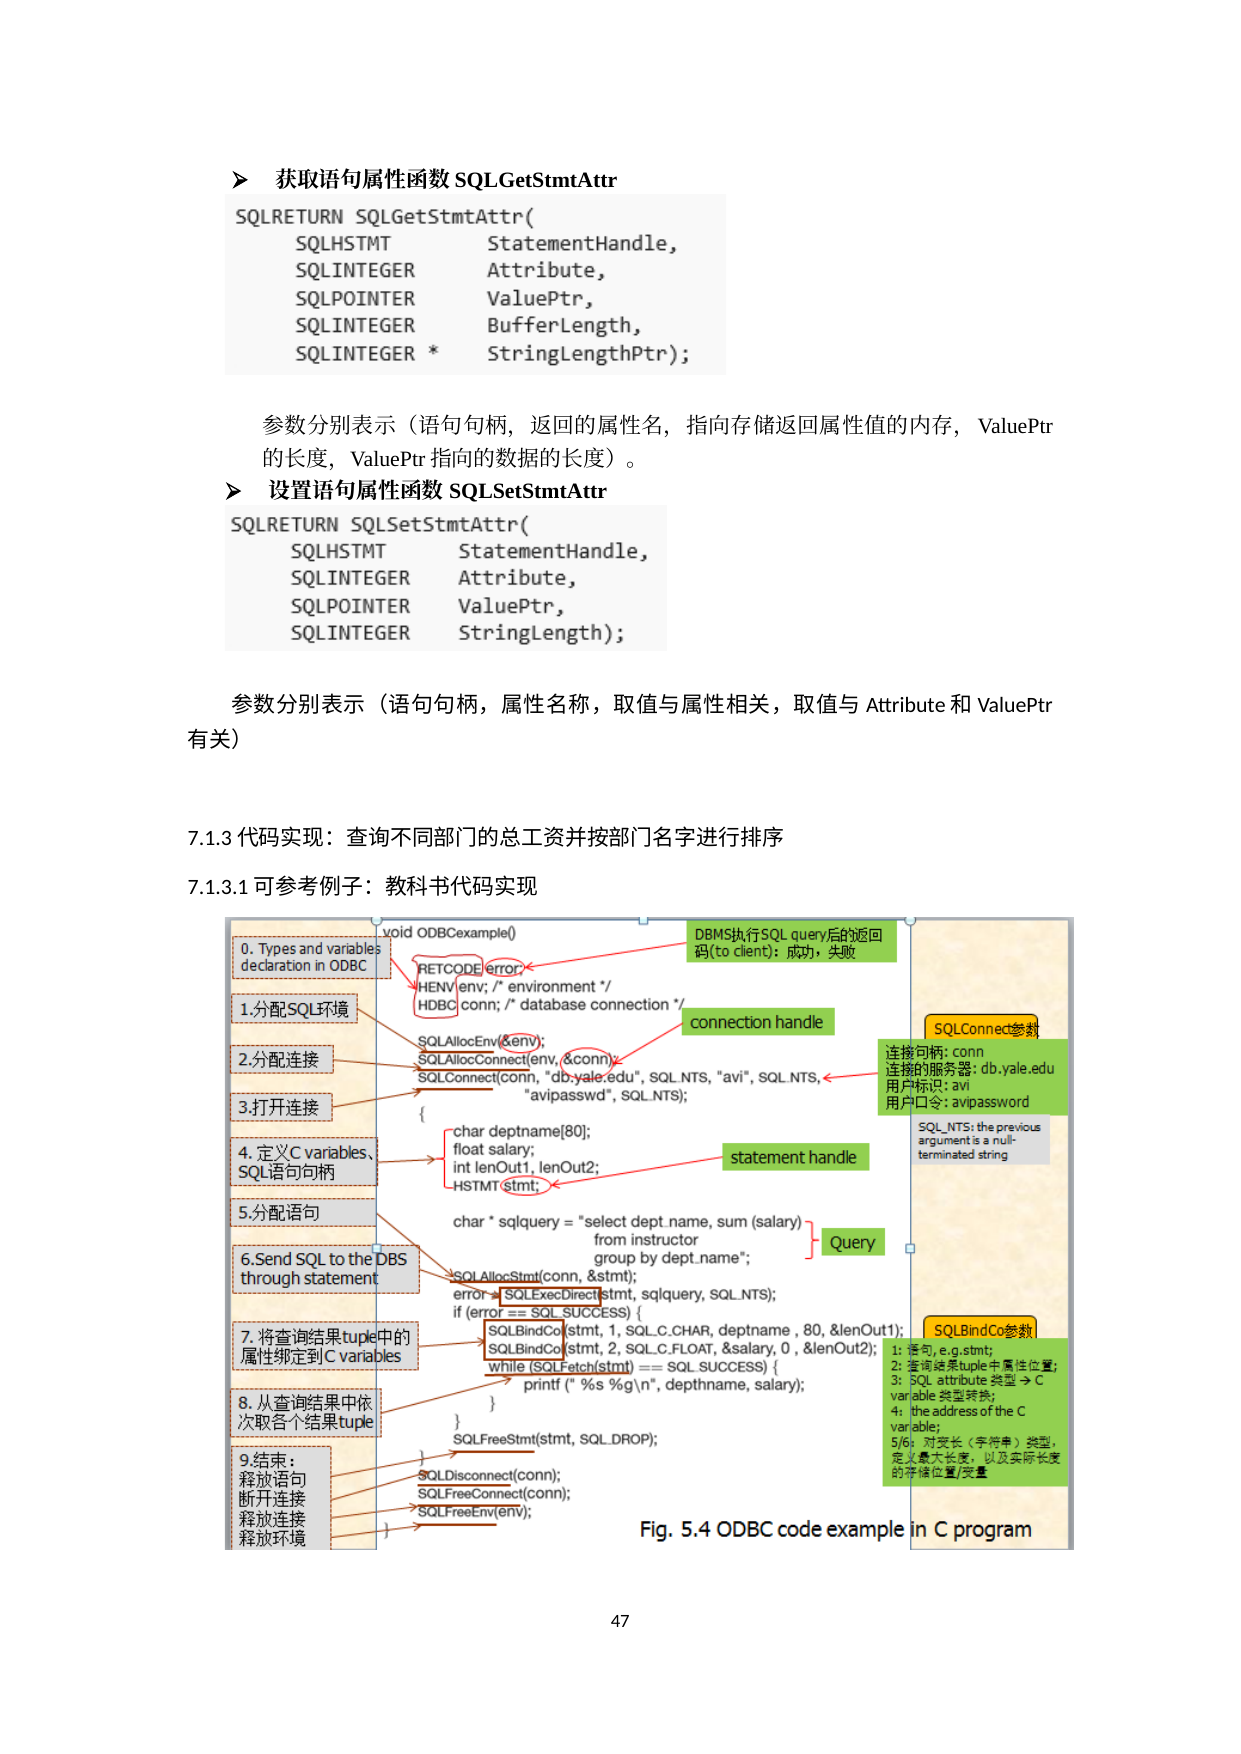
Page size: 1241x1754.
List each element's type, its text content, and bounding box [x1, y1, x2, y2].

list 参数分别表示（语句句柄，返回的属性名，指向存储返回属性值的内存，ValuePtr的长度，ValuePtr指向的数据的长度）。 [262, 408, 1053, 473]
text 参数分别表示（语句句柄，属性名称，取值与属性相关，取值与Attribute和ValuePtr有关） [187, 687, 1053, 754]
list 获取语句属性函数SQLGetStmtAttr [187, 162, 1053, 194]
picture [224, 917, 1074, 1550]
text 7.1.3.1 可参考例子：教科书代码实现 [187, 868, 1053, 901]
picture [224, 505, 667, 651]
list 设置语句属性函数 SQLSetStmtAttr [225, 473, 1053, 506]
text 7.1.3 代码实现：查询不同部门的总工资并按部门名字进行排序 [187, 819, 1053, 852]
picture [224, 194, 727, 375]
